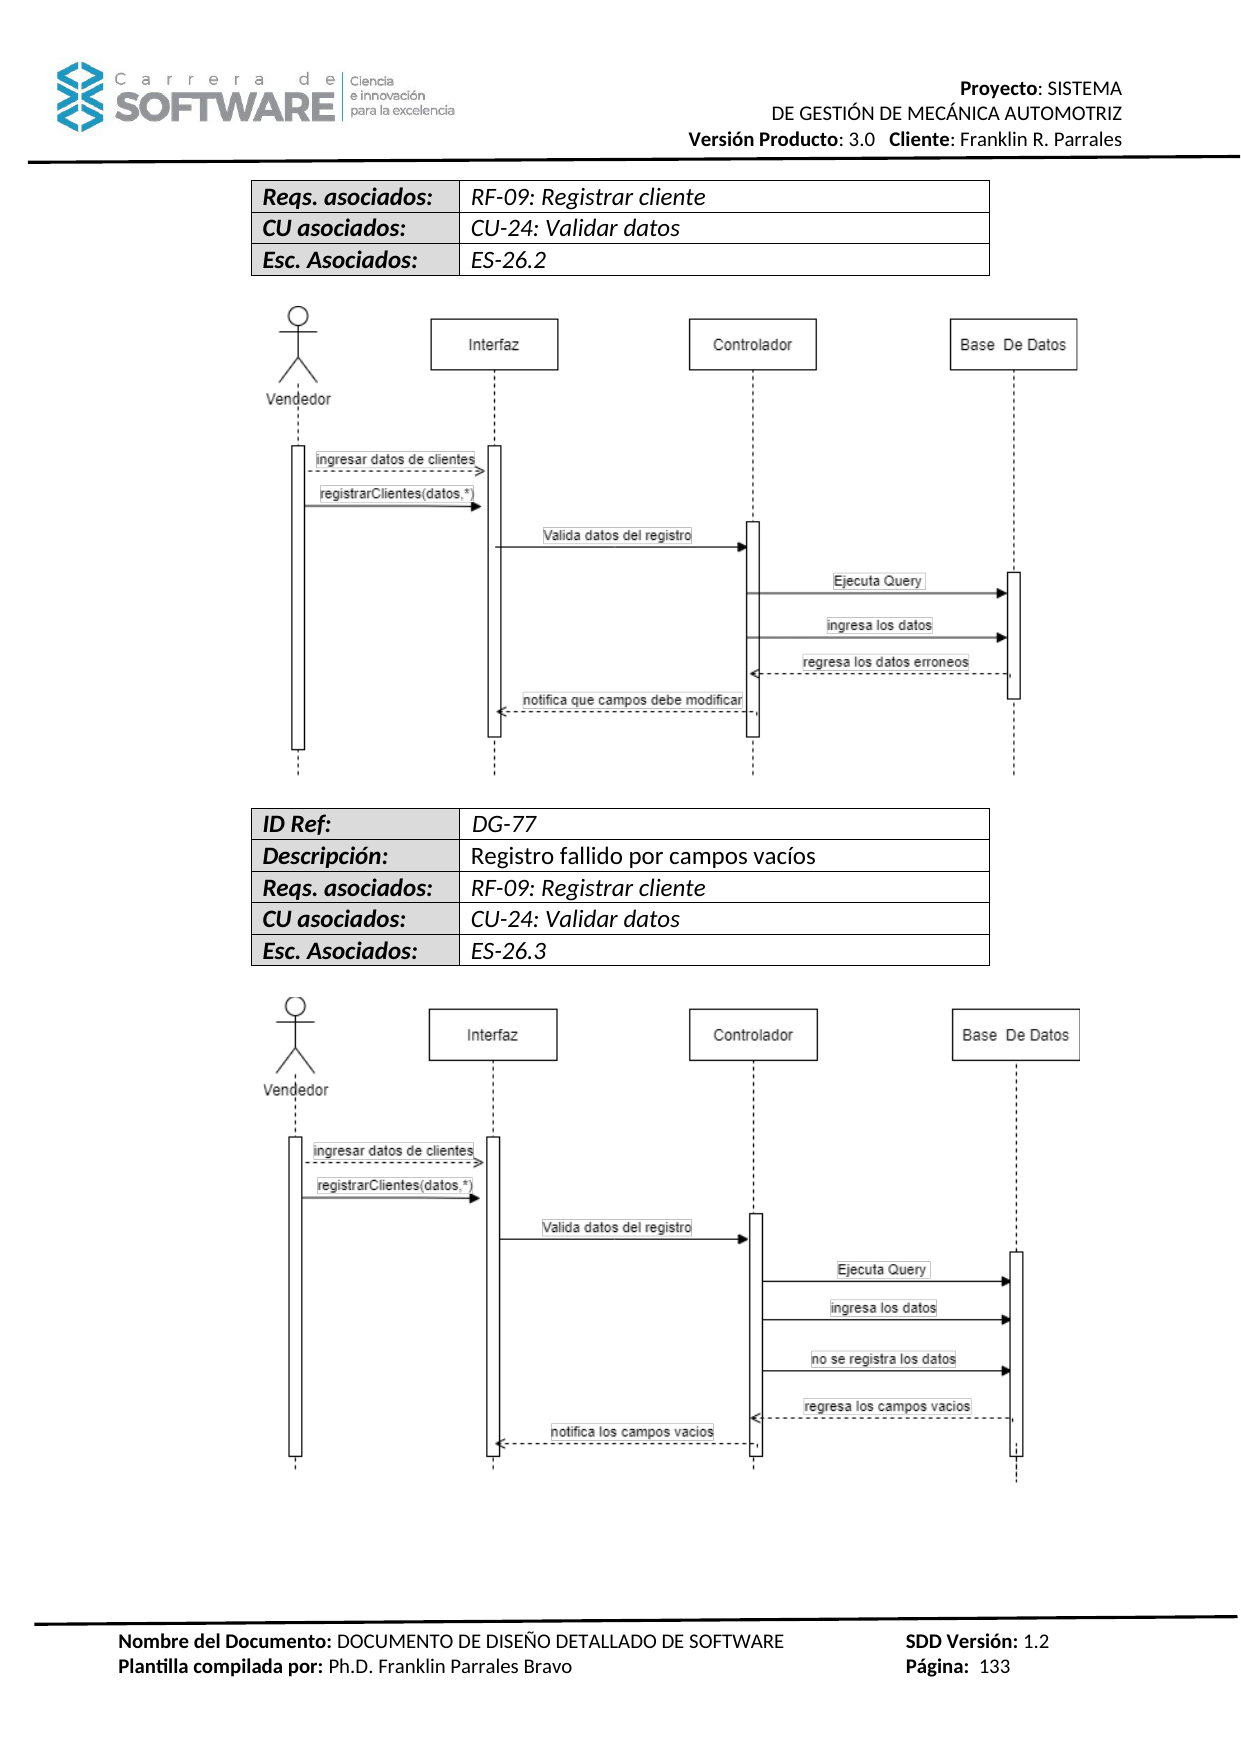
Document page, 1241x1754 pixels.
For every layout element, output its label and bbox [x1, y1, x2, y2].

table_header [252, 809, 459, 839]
picture [46, 46, 461, 154]
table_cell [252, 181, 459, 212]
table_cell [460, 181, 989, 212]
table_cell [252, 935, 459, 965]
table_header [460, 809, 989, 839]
picture [266, 306, 1078, 777]
picture [263, 997, 1080, 1484]
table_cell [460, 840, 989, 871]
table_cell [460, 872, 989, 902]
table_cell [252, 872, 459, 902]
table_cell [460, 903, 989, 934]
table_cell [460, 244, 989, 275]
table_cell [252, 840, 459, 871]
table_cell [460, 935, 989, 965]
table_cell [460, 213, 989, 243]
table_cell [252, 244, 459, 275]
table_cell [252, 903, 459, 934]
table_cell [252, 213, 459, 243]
